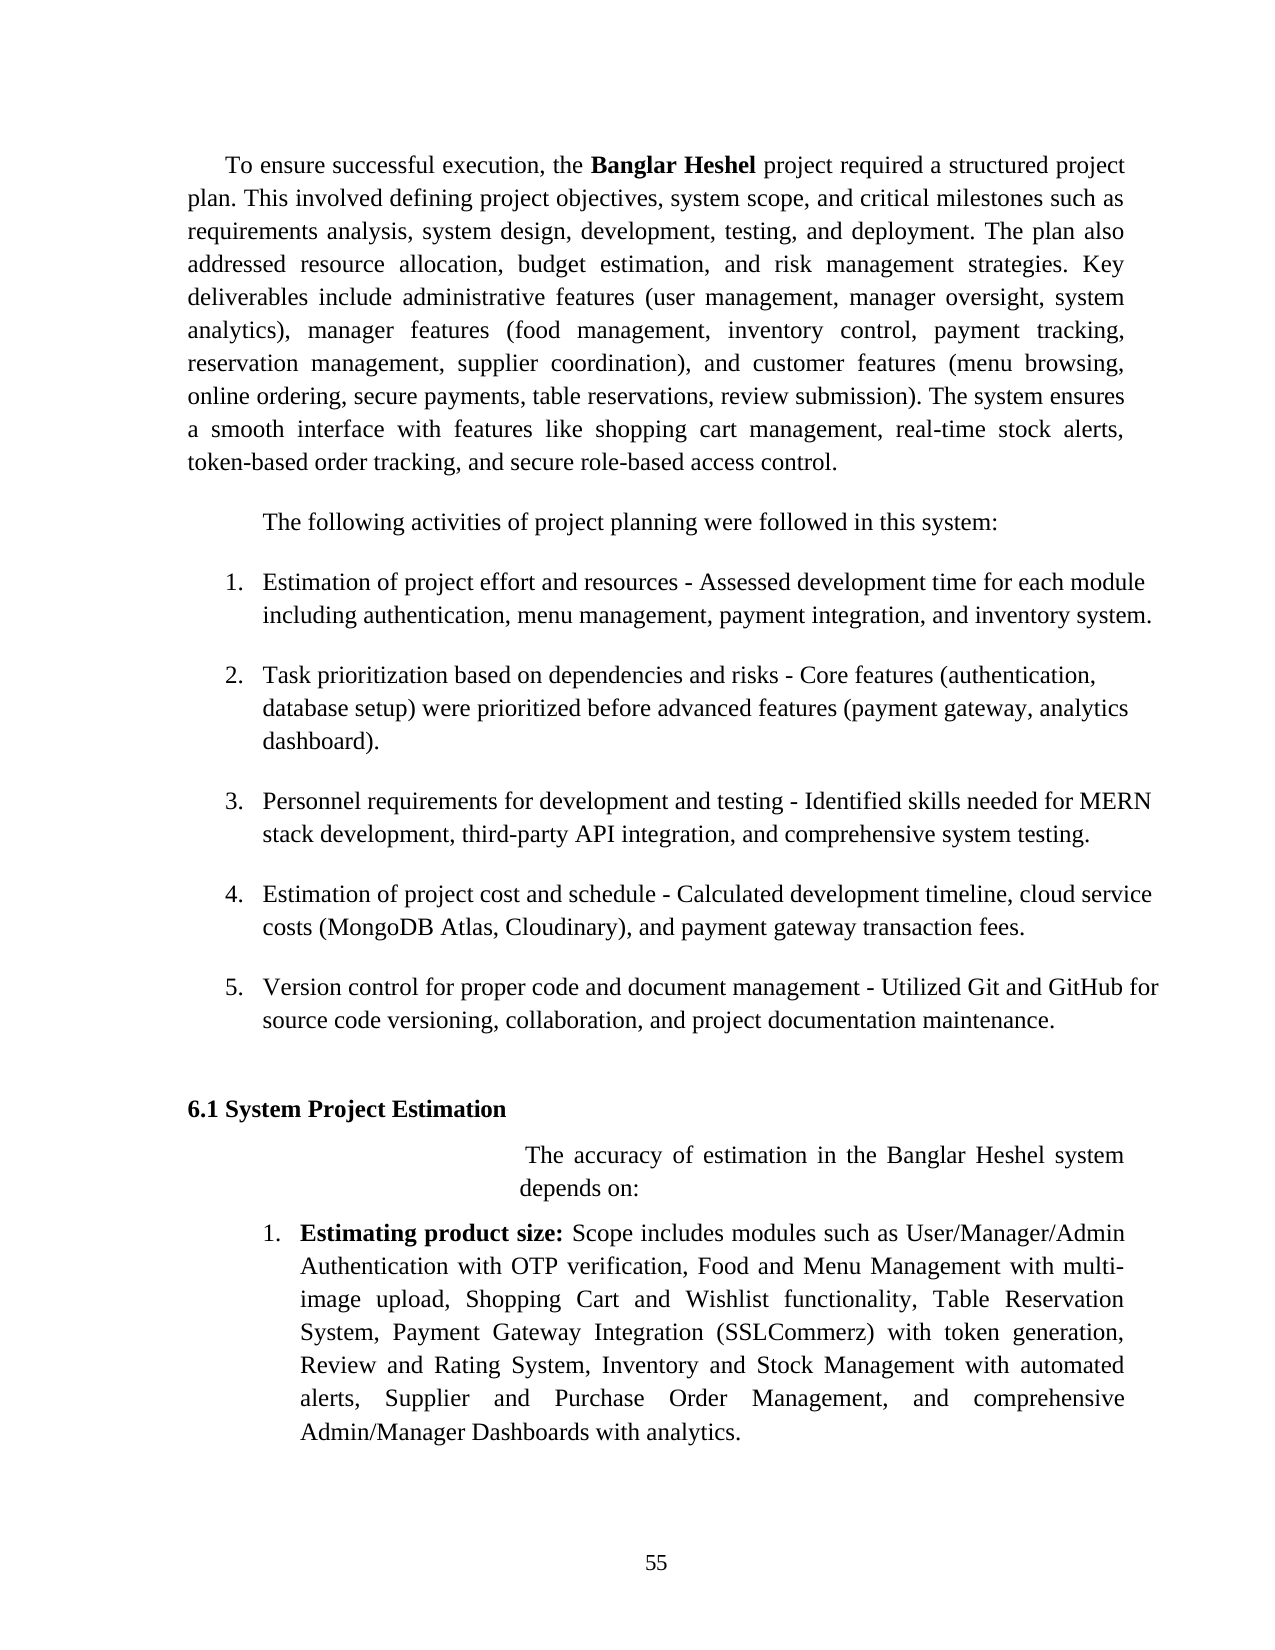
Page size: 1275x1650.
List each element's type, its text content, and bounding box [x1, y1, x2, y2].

list Estimation of project cost and schedule - Calculated development timeline, cloud service costs (MongoDB Atlas, Cloudinary), and payment gateway transaction fees. [225, 879, 1162, 941]
list Personnel requirements for development and testing - Identified skills needed for MERN stack development, third-party API integration, and comprehensive system testing. [225, 786, 1162, 848]
list Version control for proper code and document management - Utilized Git and GitHub for source code versioning, collaboration, and project documentation maintenance. [225, 972, 1162, 1034]
list Estimating product size: Scope includes modules such as User/Manager/Admin Authentication with OTP verification, Food and Menu Management with multi-image upload, Shopping Cart and Wishlist functionality, Table Reservation System, Payment Gateway Integration (SSLCommerz) with token generation, Review and Rating System, Inventory and Stock Management with automated alerts, Supplier and Purchase Order Management, and comprehensive Admin/Manager Dashboards with analytics. [262, 1218, 1125, 1445]
text The accuracy of estimation in the Banglar Heshel system depends on: [519, 1140, 1125, 1202]
text The following activities of project planning were followed in this system: [150, 507, 1162, 536]
text To ensure successful execution, the Banglar Heshel project required a structured project plan. This involved defining project objectives, system scope, and critical milestones such as requirements analysis, system design, development, testing, and deployment. The plan also addressed resource allocation, budget estimation, and risk management strategies. Key deliverables include administrative features (user management, manager oversight, system analytics), manager features (food management, inventory control, payment tracking, reservation management, supplier coordination), and customer features (menu browsing, online ordering, secure payments, table reservations, review submission). The system ensures a smooth interface with features like shopping cart management, real-time stock alerts, token-based order tracking, and secure role-based access control. [187, 150, 1125, 476]
list Estimation of project effort and resources - Assessed development time for each module including authentication, menu management, payment integration, and inventory system. [225, 567, 1162, 629]
list Task prioritization based on dependencies and risks - Core features (authentication, database setup) were prioritized before advanced features (payment gateway, analytics dashboard). [225, 660, 1162, 755]
subtitle System Project Estimation [187, 1094, 1162, 1123]
